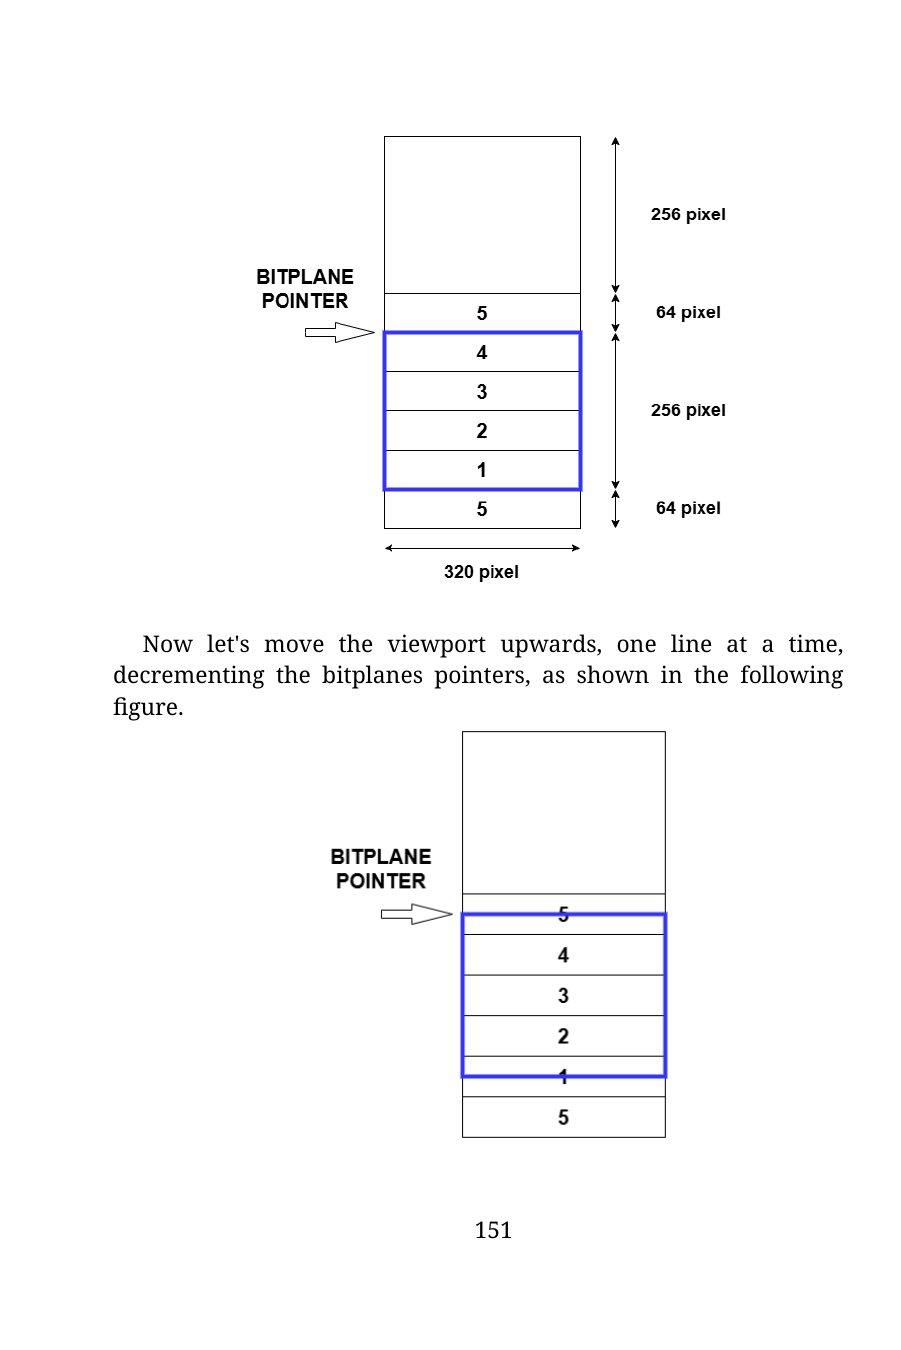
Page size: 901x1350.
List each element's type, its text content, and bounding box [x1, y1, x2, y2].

text Now let's move the viewport upwards, one line at a time, decrementing the bitplanes pointers, as shown in the following figure. [113, 628, 844, 722]
picture [236, 118, 752, 597]
picture [310, 722, 677, 1148]
